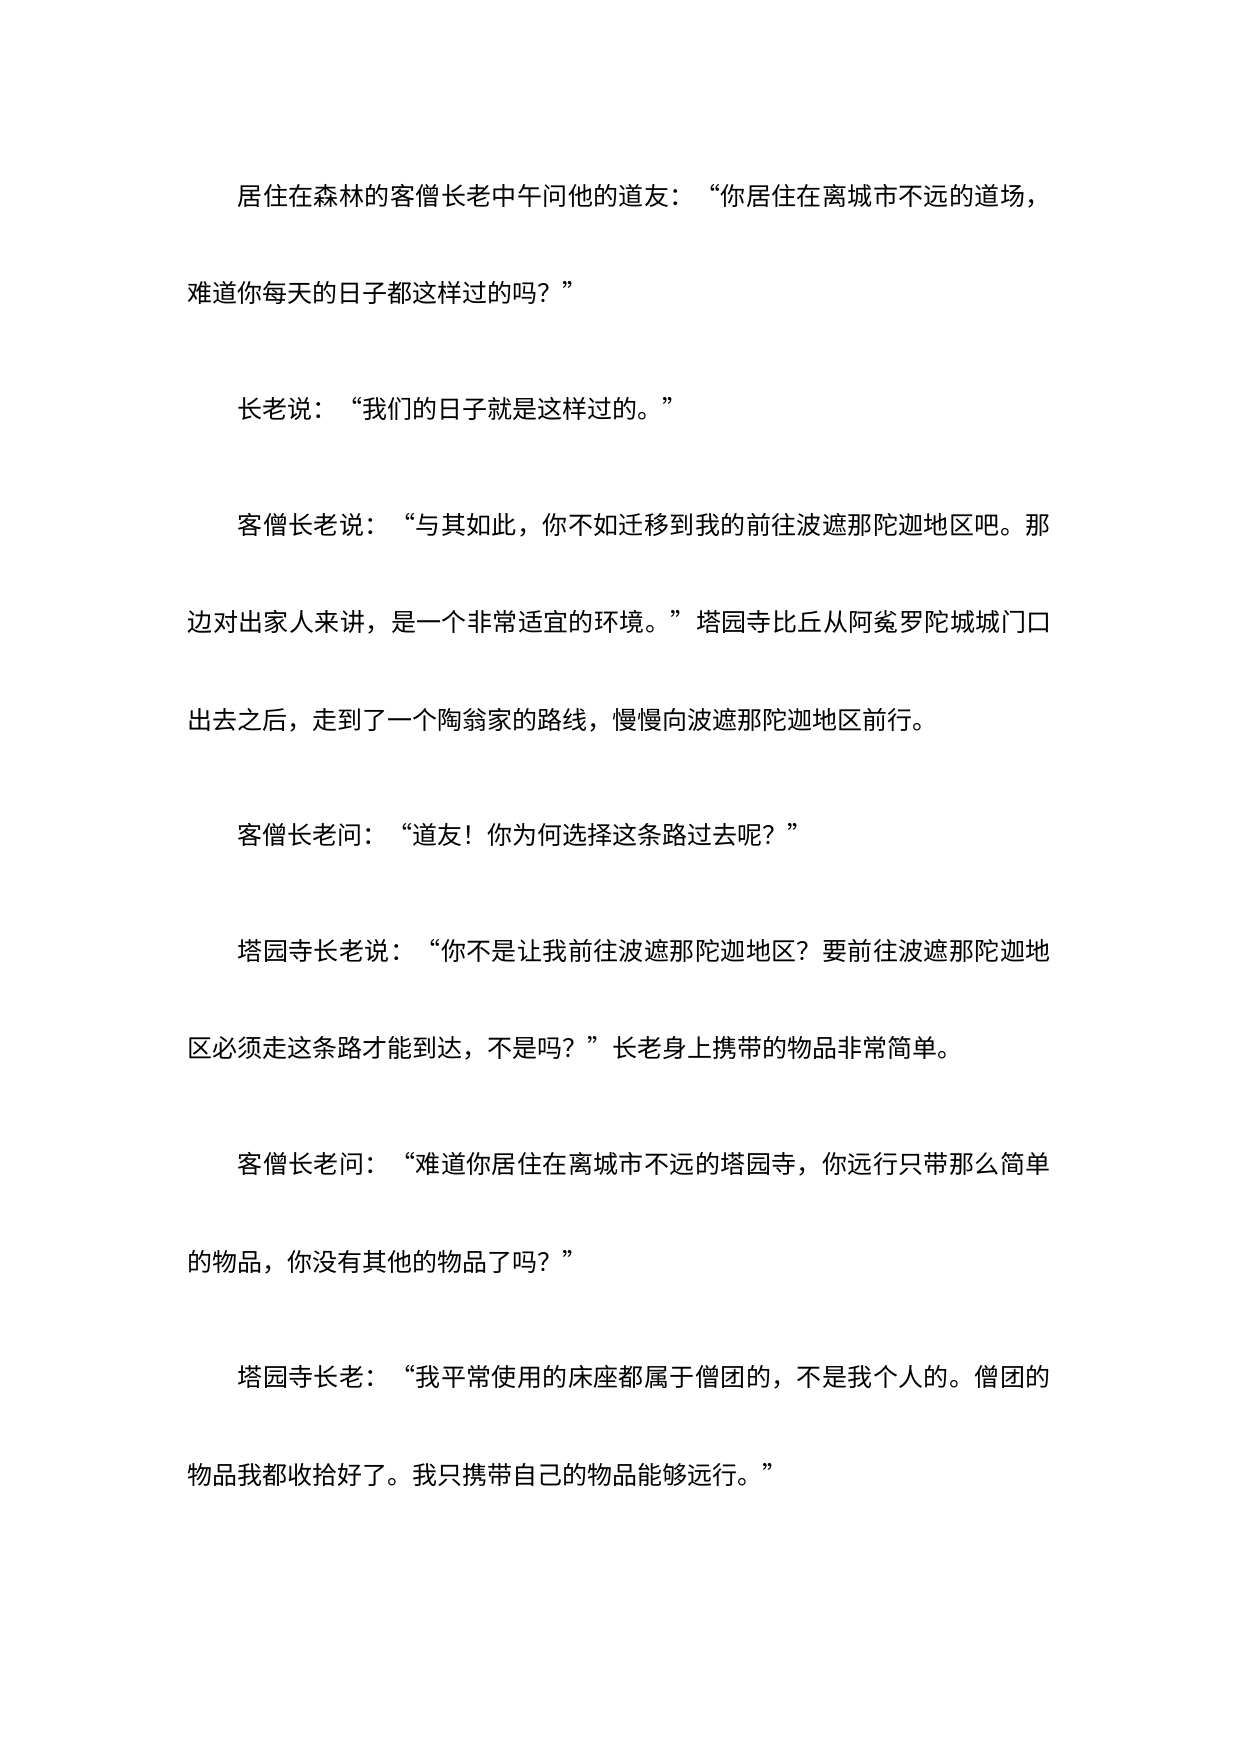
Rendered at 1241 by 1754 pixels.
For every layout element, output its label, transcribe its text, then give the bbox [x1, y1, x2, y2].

text 塔园寺长老：“我平常使用的床座都属于僧团的，不是我个人的。僧团的物品我都收拾好了。我只携带自己的物品能够远行。” [187, 1343, 1053, 1506]
text 客僧长老问：“道友！你为何选择这条路过去呢？” [187, 801, 1053, 866]
text 客僧长老说：“与其如此，你不如迁移到我的前往波遮那陀迦地区吧。那边对出家人来讲，是一个非常适宜的环境。”塔园寺比丘从阿㝹罗陀城城门口出去之后，走到了一个陶翁家的路线，慢慢向波遮那陀迦地区前行。 [187, 491, 1053, 751]
text 长老说：“我们的日子就是这样过的。” [187, 375, 1053, 440]
text 客僧长老问：“难道你居住在离城市不远的塔园寺，你远行只带那么简单的物品，你没有其他的物品了吗？” [187, 1130, 1053, 1293]
text 塔园寺长老说：“你不是让我前往波遮那陀迦地区？要前往波遮那陀迦地区必须走这条路才能到达，不是吗？”长老身上携带的物品非常简单。 [187, 917, 1053, 1079]
text 居住在森林的客僧长老中午问他的道友：“你居住在离城市不远的道场，难道你每天的日子都这样过的吗？” [187, 162, 1053, 324]
